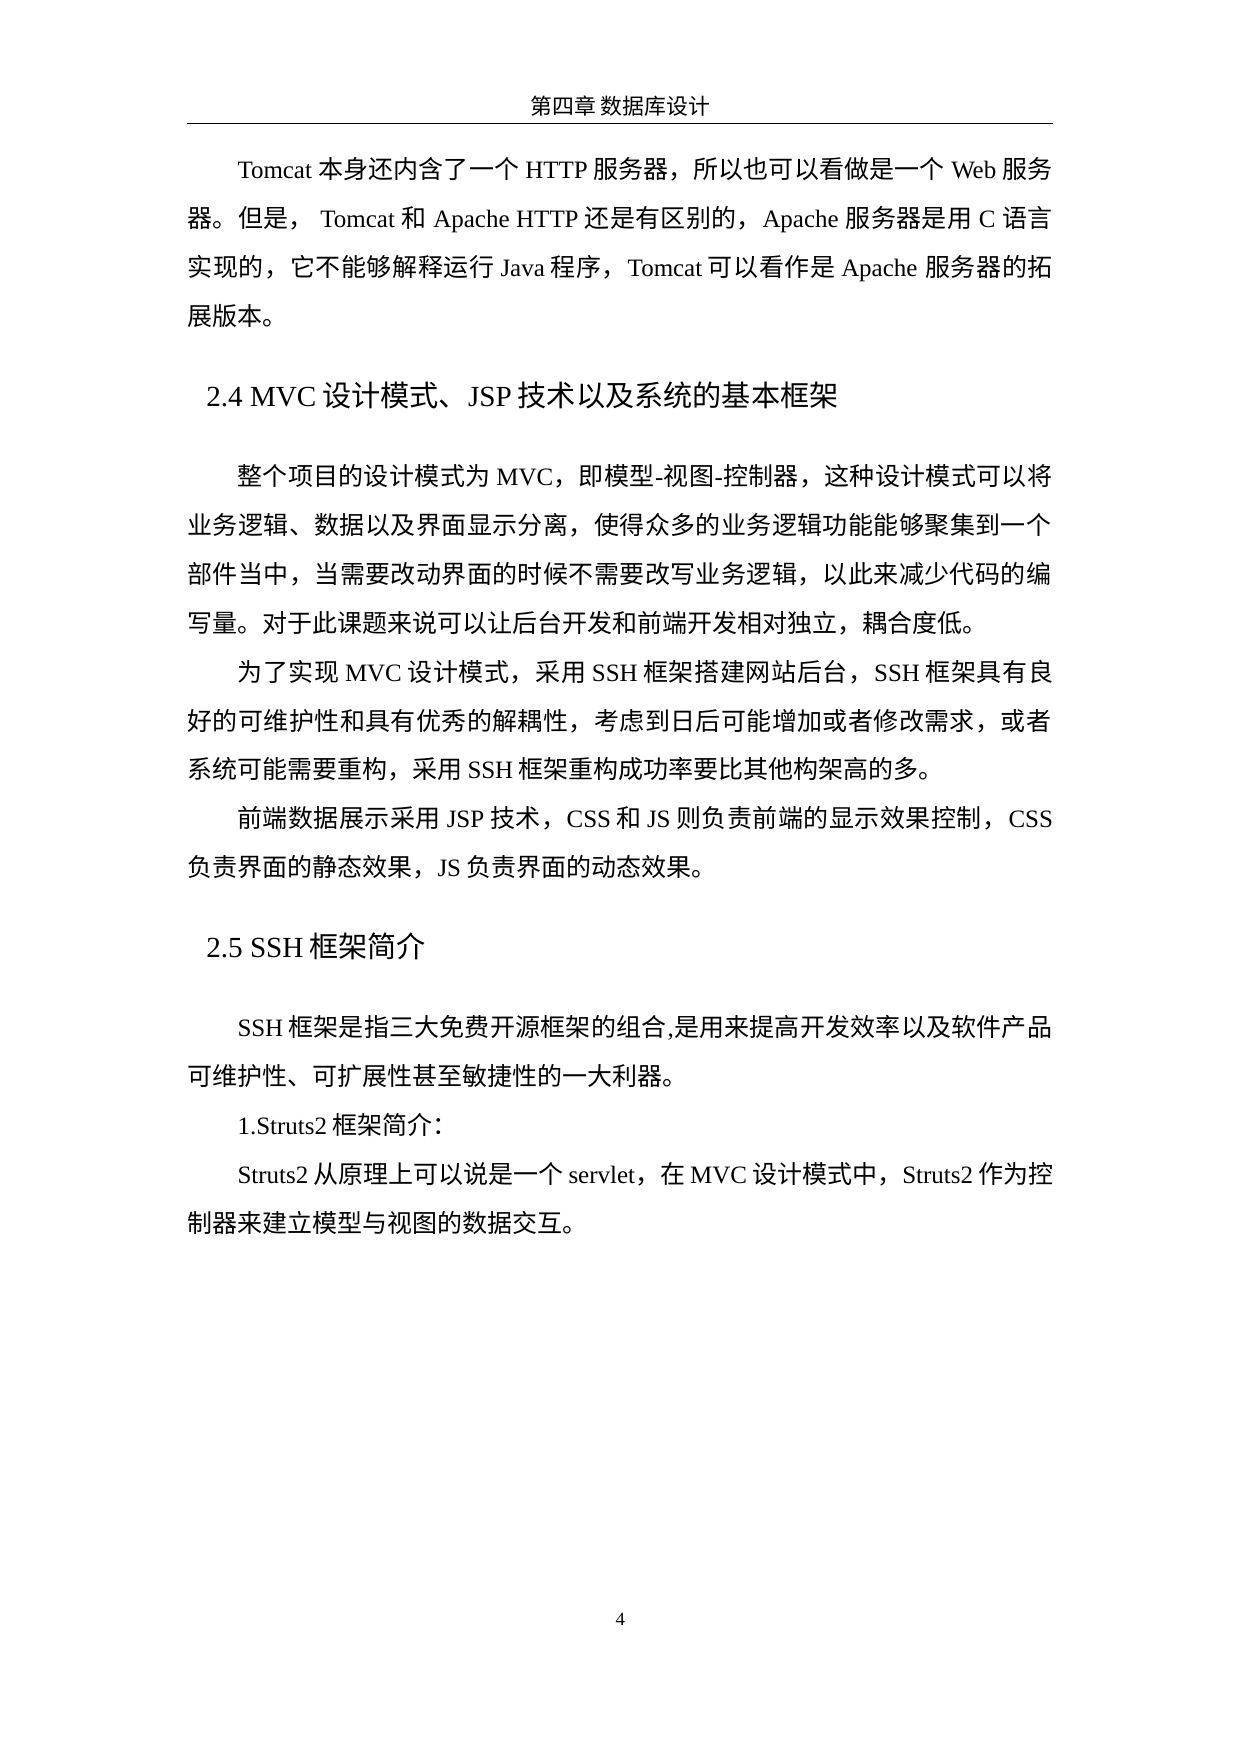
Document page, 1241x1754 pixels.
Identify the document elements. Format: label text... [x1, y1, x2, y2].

subtitle 2.4 MVC设计模式、JSP技术以及系统的基本框架 [206, 372, 1053, 415]
text 为了实现MVC设计模式，采用SSH框架搭建网站后台，SSH框架具有良好的可维护性和具有优秀的解耦性，考虑到日后可能增加或者修改需求，或者系统可能需要重构，采用SSH框架重构成功率要比其他构架高的多。 [187, 652, 1053, 786]
text SSH框架是指三大免费开源框架的组合,是用来提高开发效率以及软件产品可维护性、可扩展性甚至敏捷性的一大利器。 [187, 1008, 1053, 1093]
text 整个项目的设计模式为MVC，即模型-视图-控制器，这种设计模式可以将业务逻辑、数据以及界面显示分离，使得众多的业务逻辑功能能够聚集到一个部件当中，当需要改动界面的时候不需要改写业务逻辑，以此来减少代码的编写量。对于此课题来说可以让后台开发和前端开发相对独立，耦合度低。 [187, 457, 1053, 639]
text Tomcat 本身还内含了一个 HTTP 服务器，所以也可以看做是一个 Web 服务器。但是， Tomcat 和 Apache HTTP 还是有区别的，Apache 服务器是用 C 语言实现的，它不能够解释运行Java程序，Tomcat可以看作是Apache 服务器的拓展版本。 [187, 150, 1053, 333]
text 1.Struts2框架简介： [187, 1105, 1053, 1142]
text Struts2从原理上可以说是一个servlet，在MVC设计模式中，Struts2作为控制器来建立模型与视图的数据交互。 [187, 1154, 1053, 1239]
subtitle 2.5 SSH框架简介 [206, 923, 1053, 966]
text 前端数据展示采用JSP技术，CSS和JS则负责前端的显示效果控制，CSS负责界面的静态效果，JS负责界面的动态效果。 [187, 799, 1053, 884]
